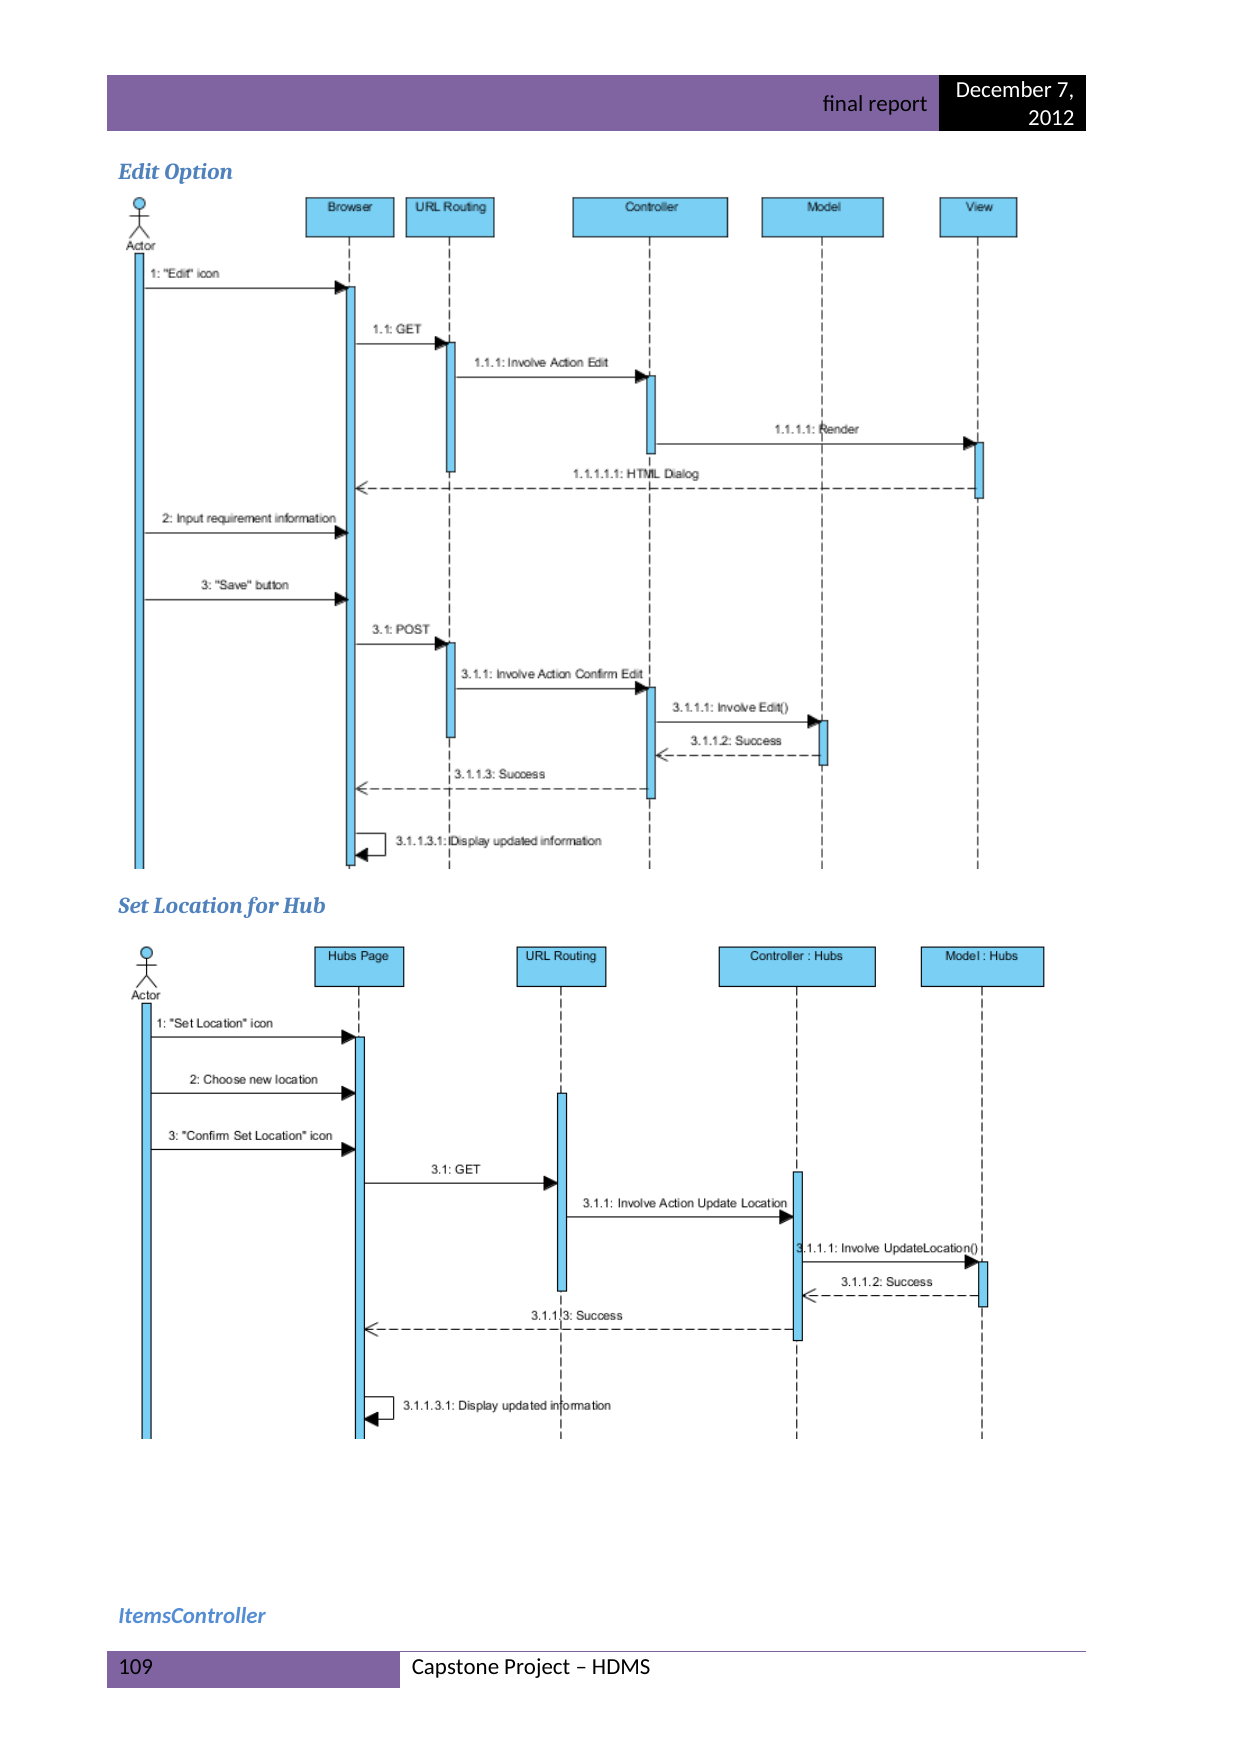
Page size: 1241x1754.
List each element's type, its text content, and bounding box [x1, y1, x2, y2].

picture [118, 923, 1059, 1439]
picture [118, 189, 1044, 869]
text ItemsController [118, 1601, 1097, 1629]
